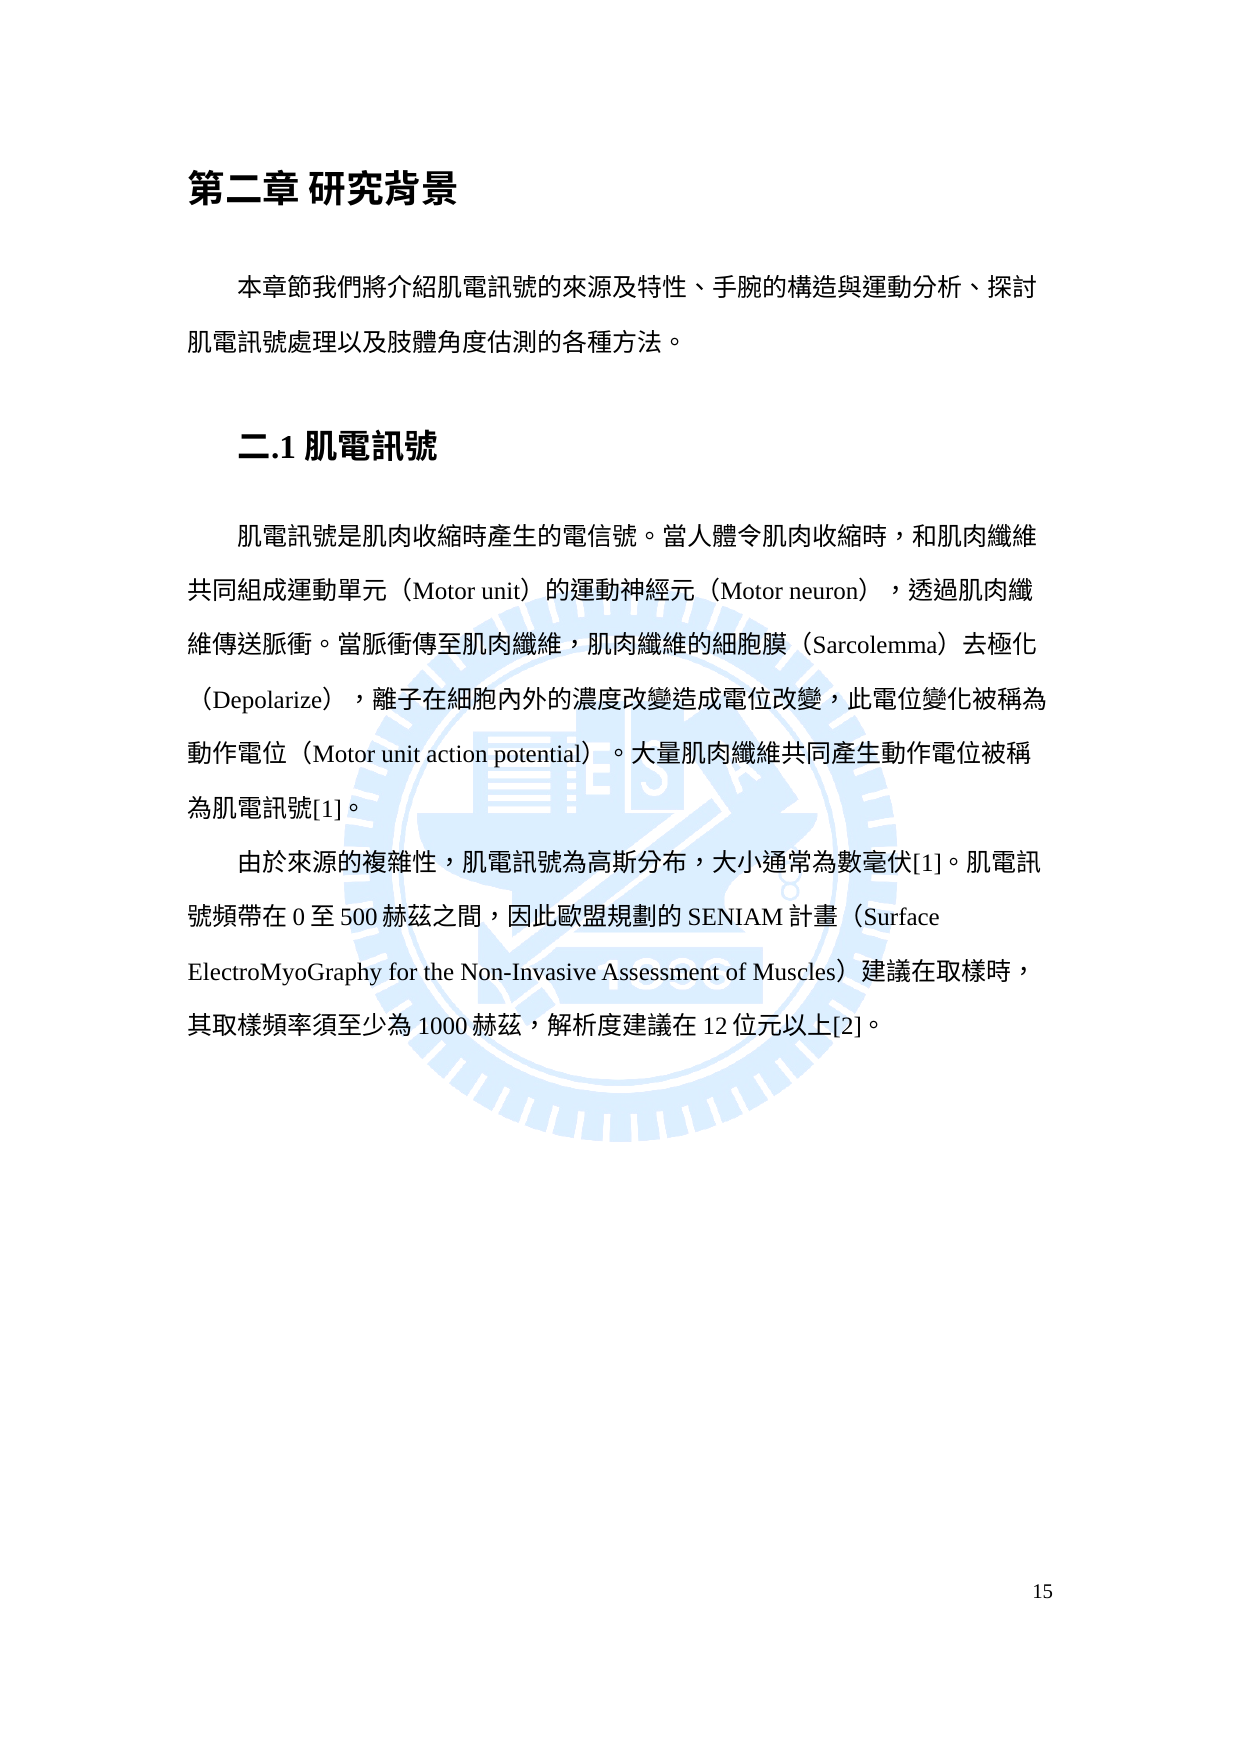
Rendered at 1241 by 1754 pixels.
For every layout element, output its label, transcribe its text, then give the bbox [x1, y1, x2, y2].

subtitle 研究背景 [187, 159, 1053, 213]
text 肌電訊號是肌肉收縮時產生的電信號。當人體令肌肉收縮時，和肌肉纖維共同組成運動單元（Motor unit）的運動神經元（Motor neuron），透過肌肉纖維傳送脈衝。當脈衝傳至肌肉纖維，肌肉纖維的細胞膜（Sarcolemma）去極化（Depolarize），離子在細胞內外的濃度改變造成電位改變，此電位變化被稱為動作電位（Motor unit action potential）。大量肌肉纖維共同產生動作電位被稱為肌電訊號[1]。 [187, 516, 1053, 824]
text 本章節我們將介紹肌電訊號的來源及特性、手腕的構造與運動分析、探討肌電訊號處理以及肢體角度估測的各種方法。 [187, 268, 1053, 358]
subtitle 肌電訊號 [187, 420, 1053, 468]
text 由於來源的複雜性，肌電訊號為高斯分布，大小通常為數毫伏[1]。肌電訊號頻帶在0至500赫茲之間，因此歐盟規劃的SENIAM計畫（Surface ElectroMyoGraphy for the Non-Invasive Assessment of Muscles）建議在取樣時，其取樣頻率須至少為1000赫茲，解析度建議在12位元以上[2]。 [187, 842, 1053, 1042]
